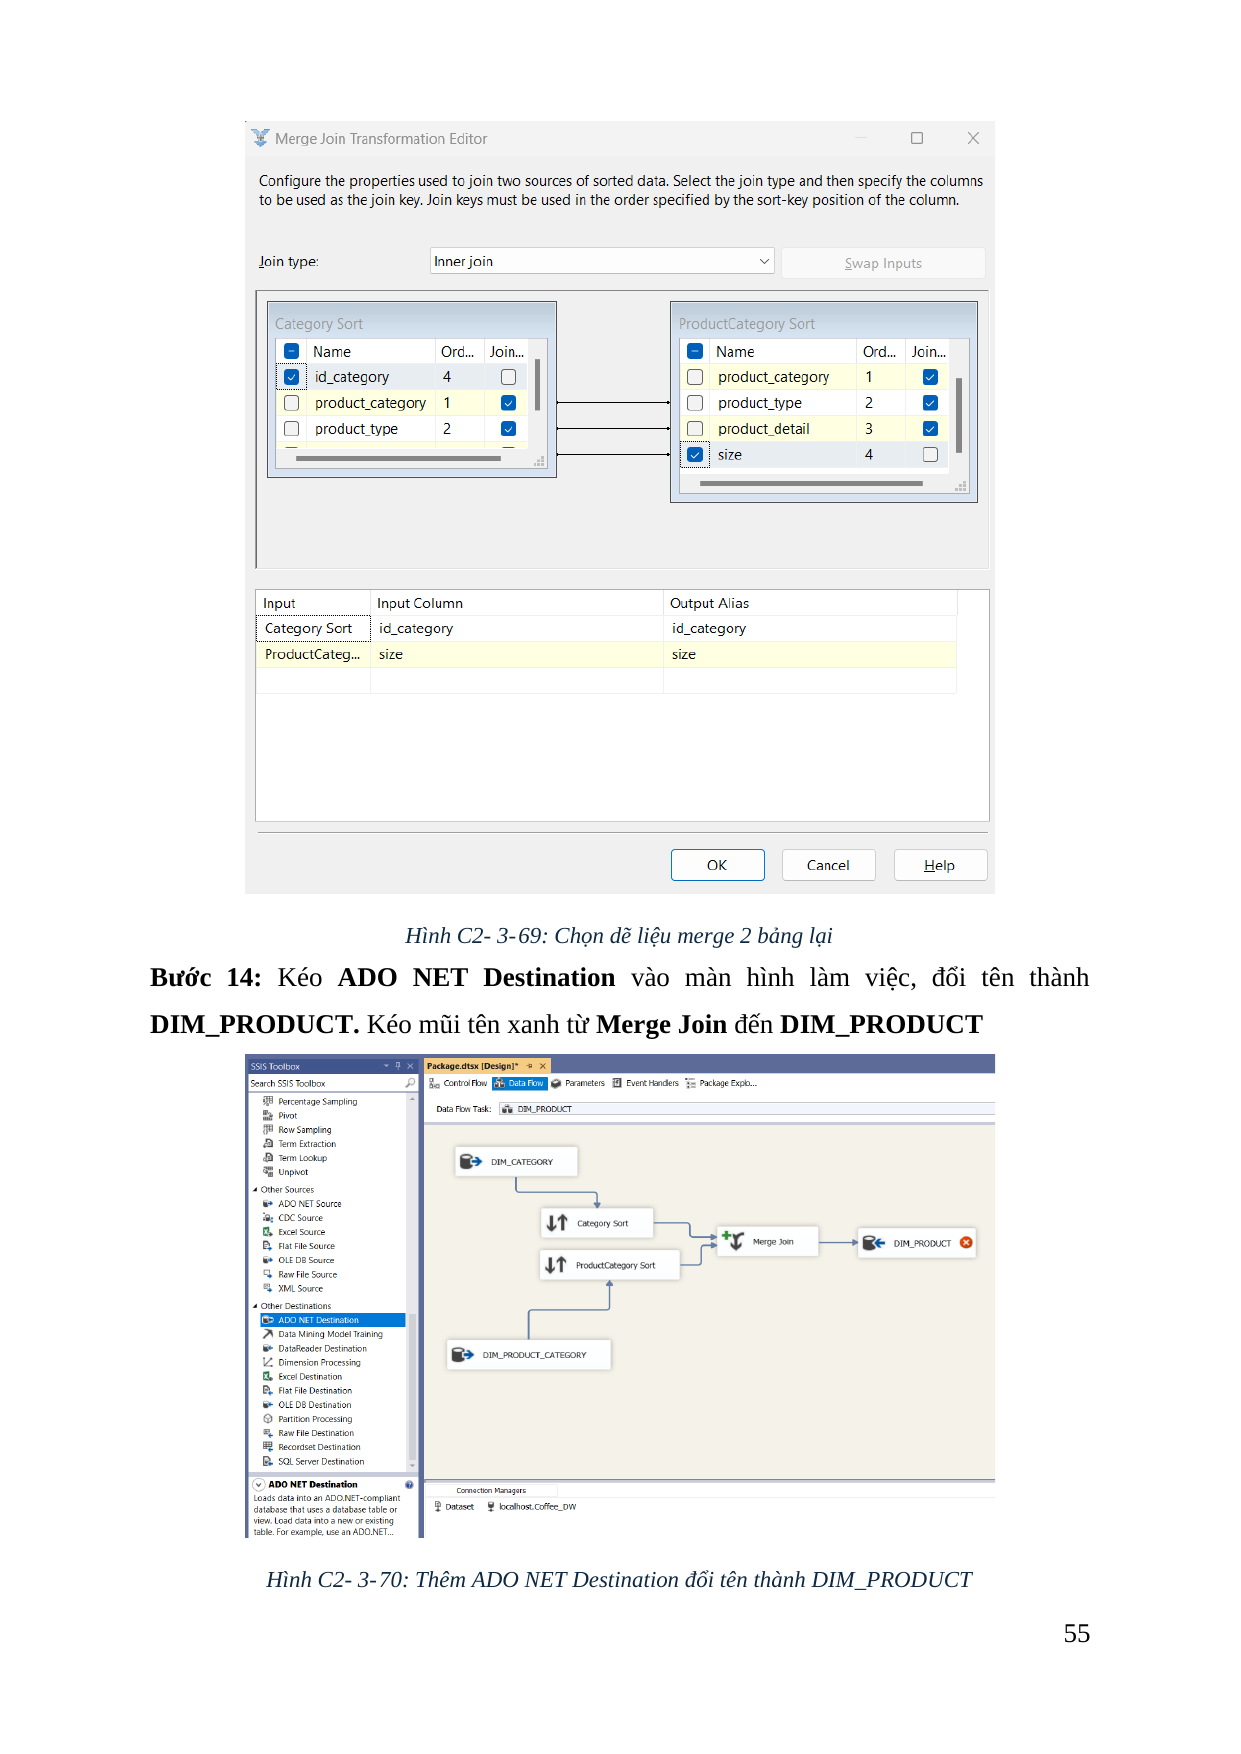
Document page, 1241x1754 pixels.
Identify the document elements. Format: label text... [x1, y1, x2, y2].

picture [245, 121, 995, 894]
picture [245, 1054, 995, 1538]
text Bước 14: Kéo ADO NET Destination vào màn hình làm việc, đổi tên thành DIM_PRODUCT. Kéo mũi tên xanh từ Merge Join đến DIM_PRODUCT [150, 961, 1090, 1039]
